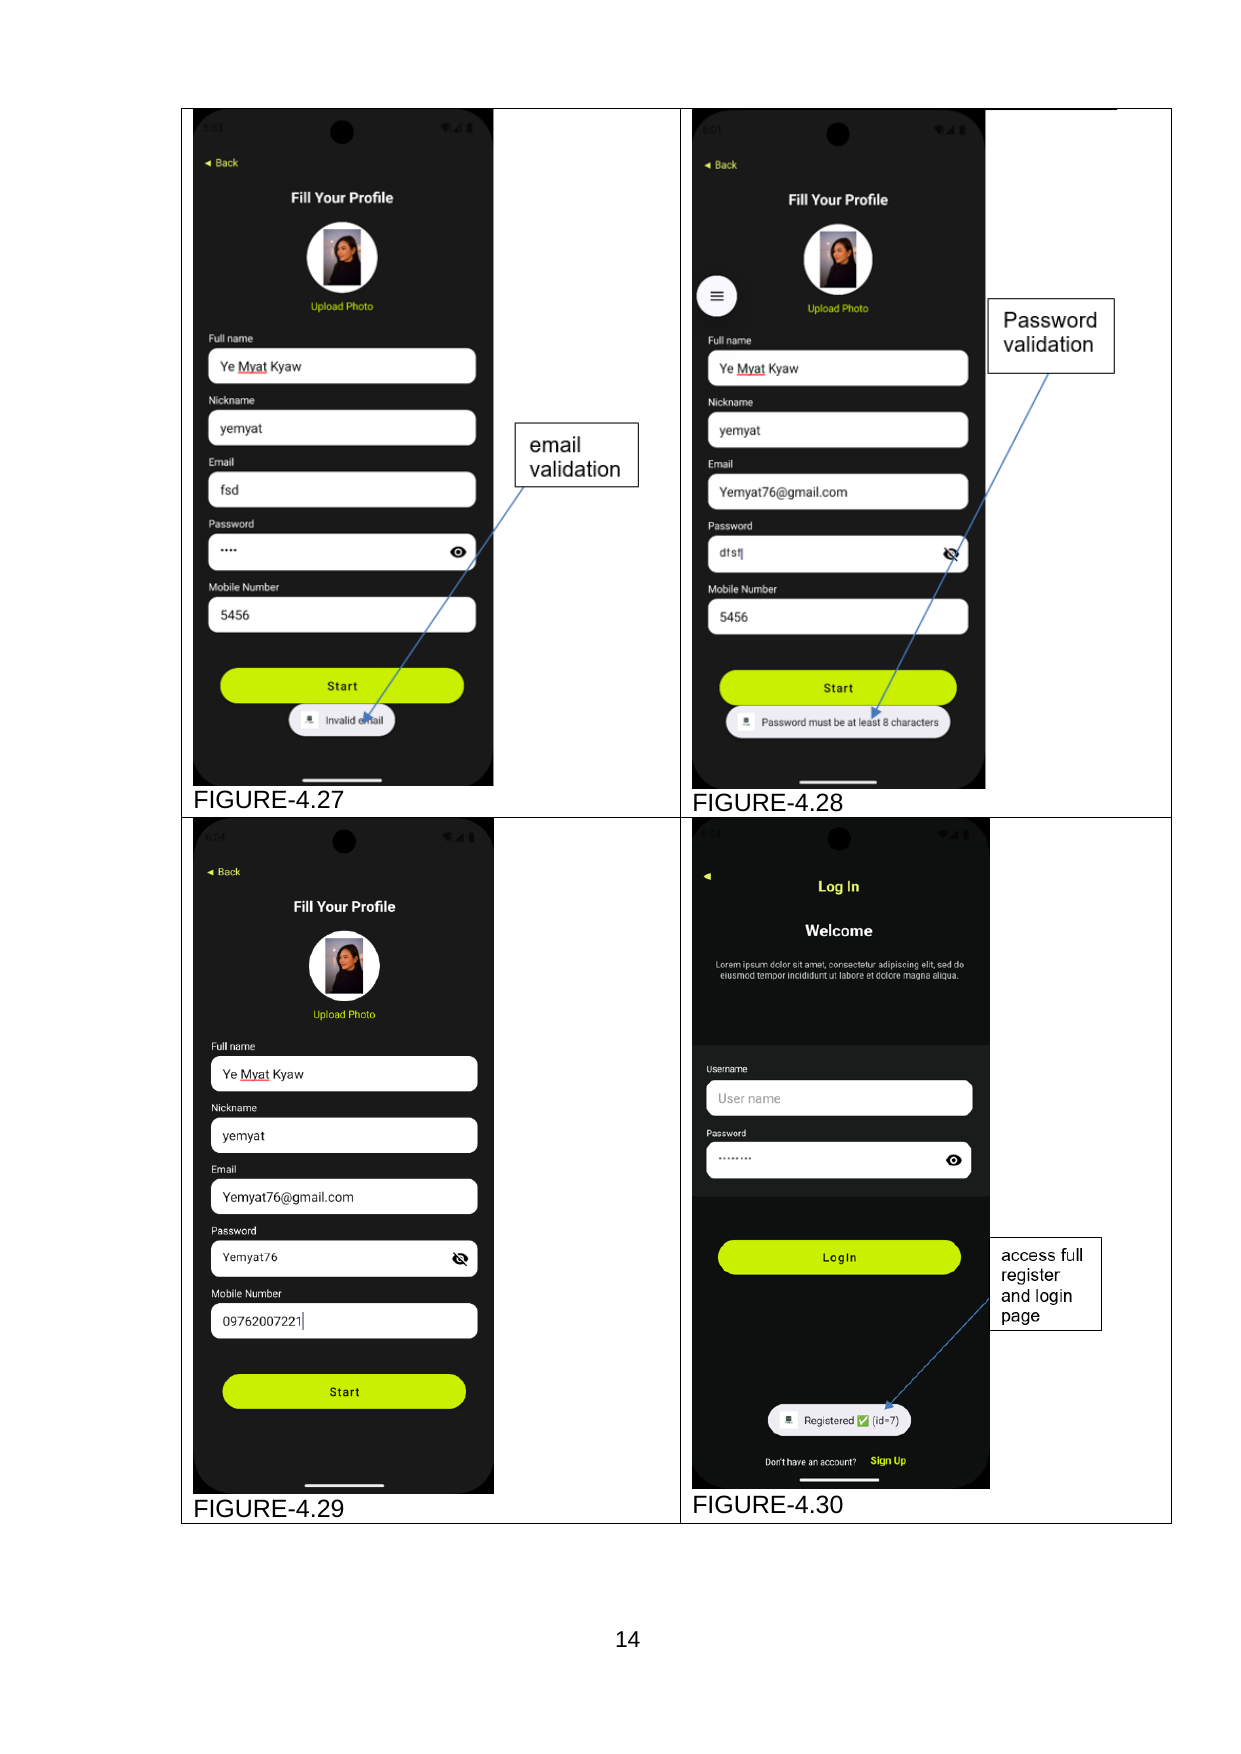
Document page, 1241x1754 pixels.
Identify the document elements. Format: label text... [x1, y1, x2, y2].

table_cell FIGURE-4.30 [681, 818, 1171, 1522]
picture [193, 109, 640, 786]
table_header FIGURE-4.27 [182, 109, 680, 817]
picture [692, 109, 1118, 789]
table_cell FIGURE-4.29 [182, 818, 680, 1522]
table_header FIGURE-4.28 [681, 109, 1171, 817]
picture [193, 818, 494, 1494]
picture [692, 818, 1104, 1490]
